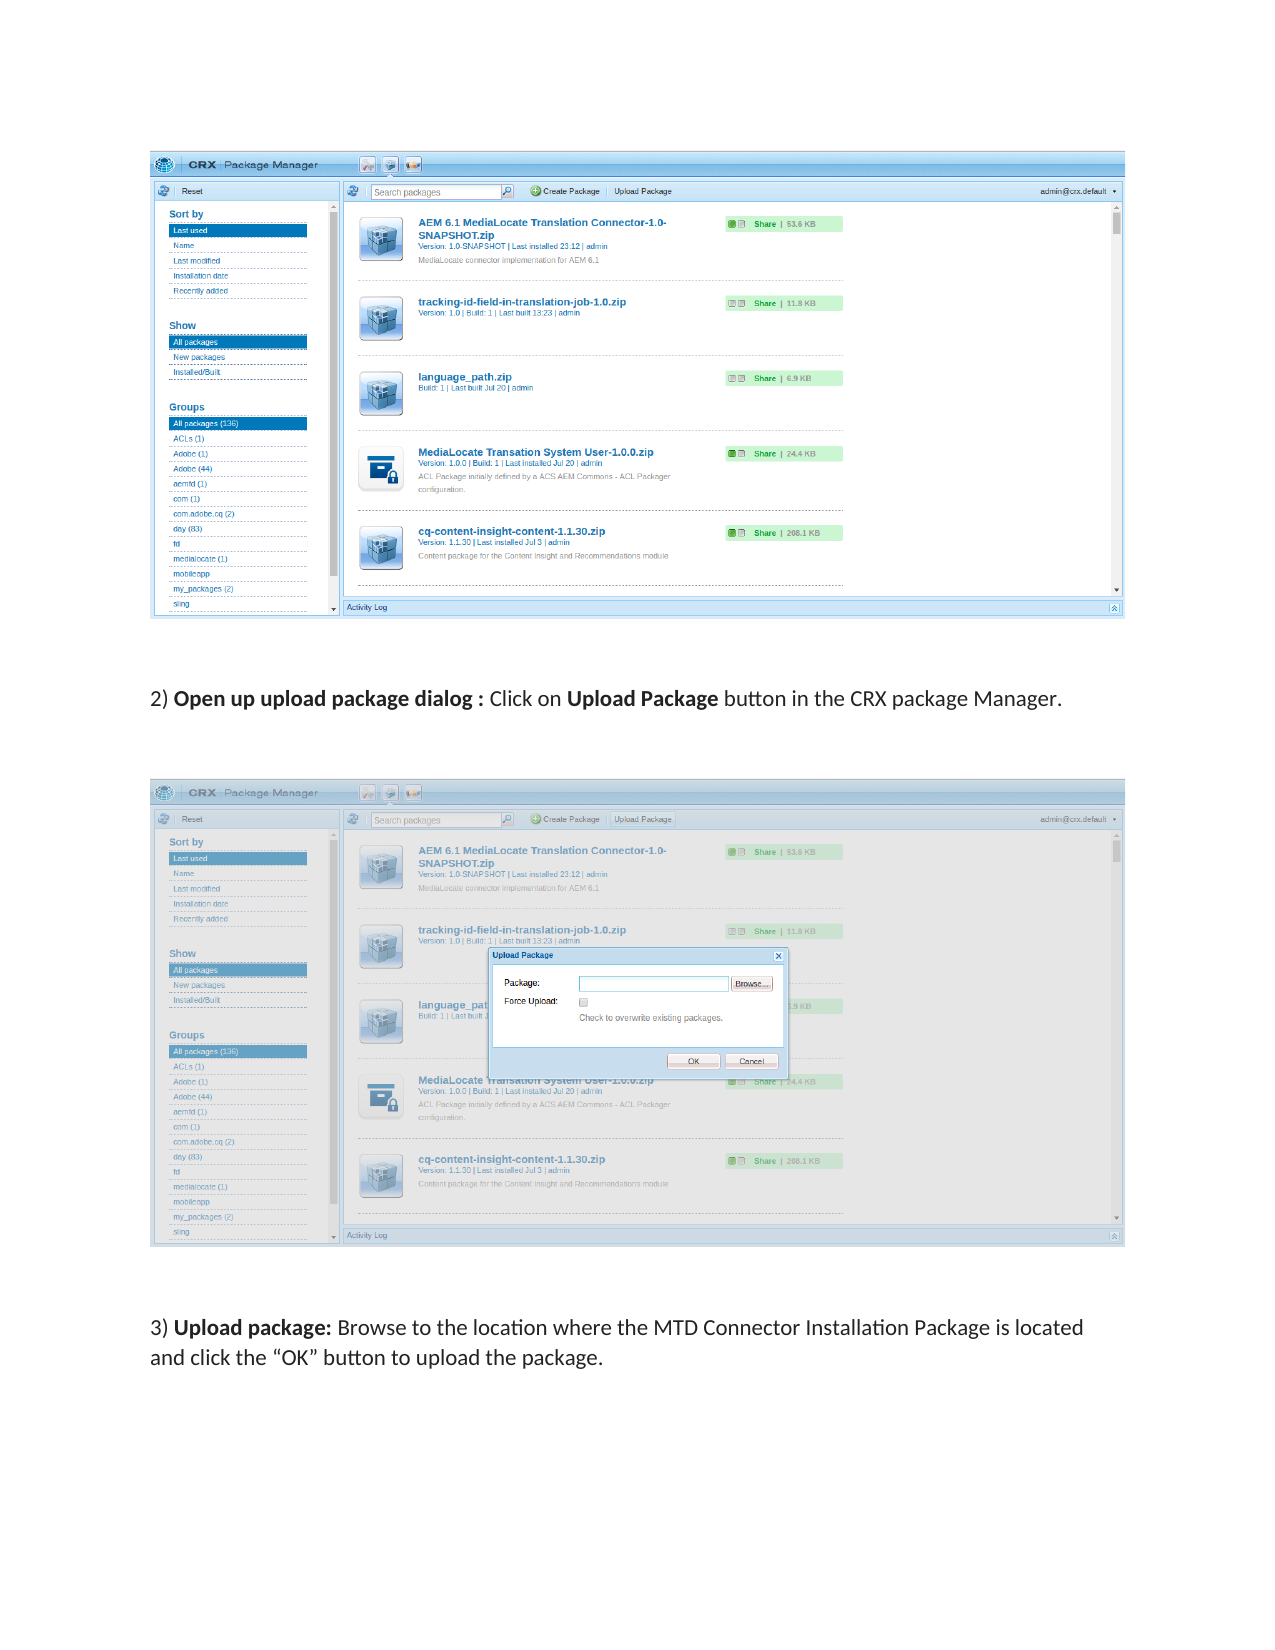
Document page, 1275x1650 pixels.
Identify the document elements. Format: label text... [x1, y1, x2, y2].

text 2) Open up upload package dialog : Click on Upload Package button in the CRX package Manager. [150, 684, 1125, 712]
picture [150, 150, 1125, 619]
picture [150, 778, 1125, 1247]
text 3) Upload package: Browse to the location where the MTD Connector Installation Package is located and click the “OK” button to upload the package. [150, 1313, 1125, 1371]
